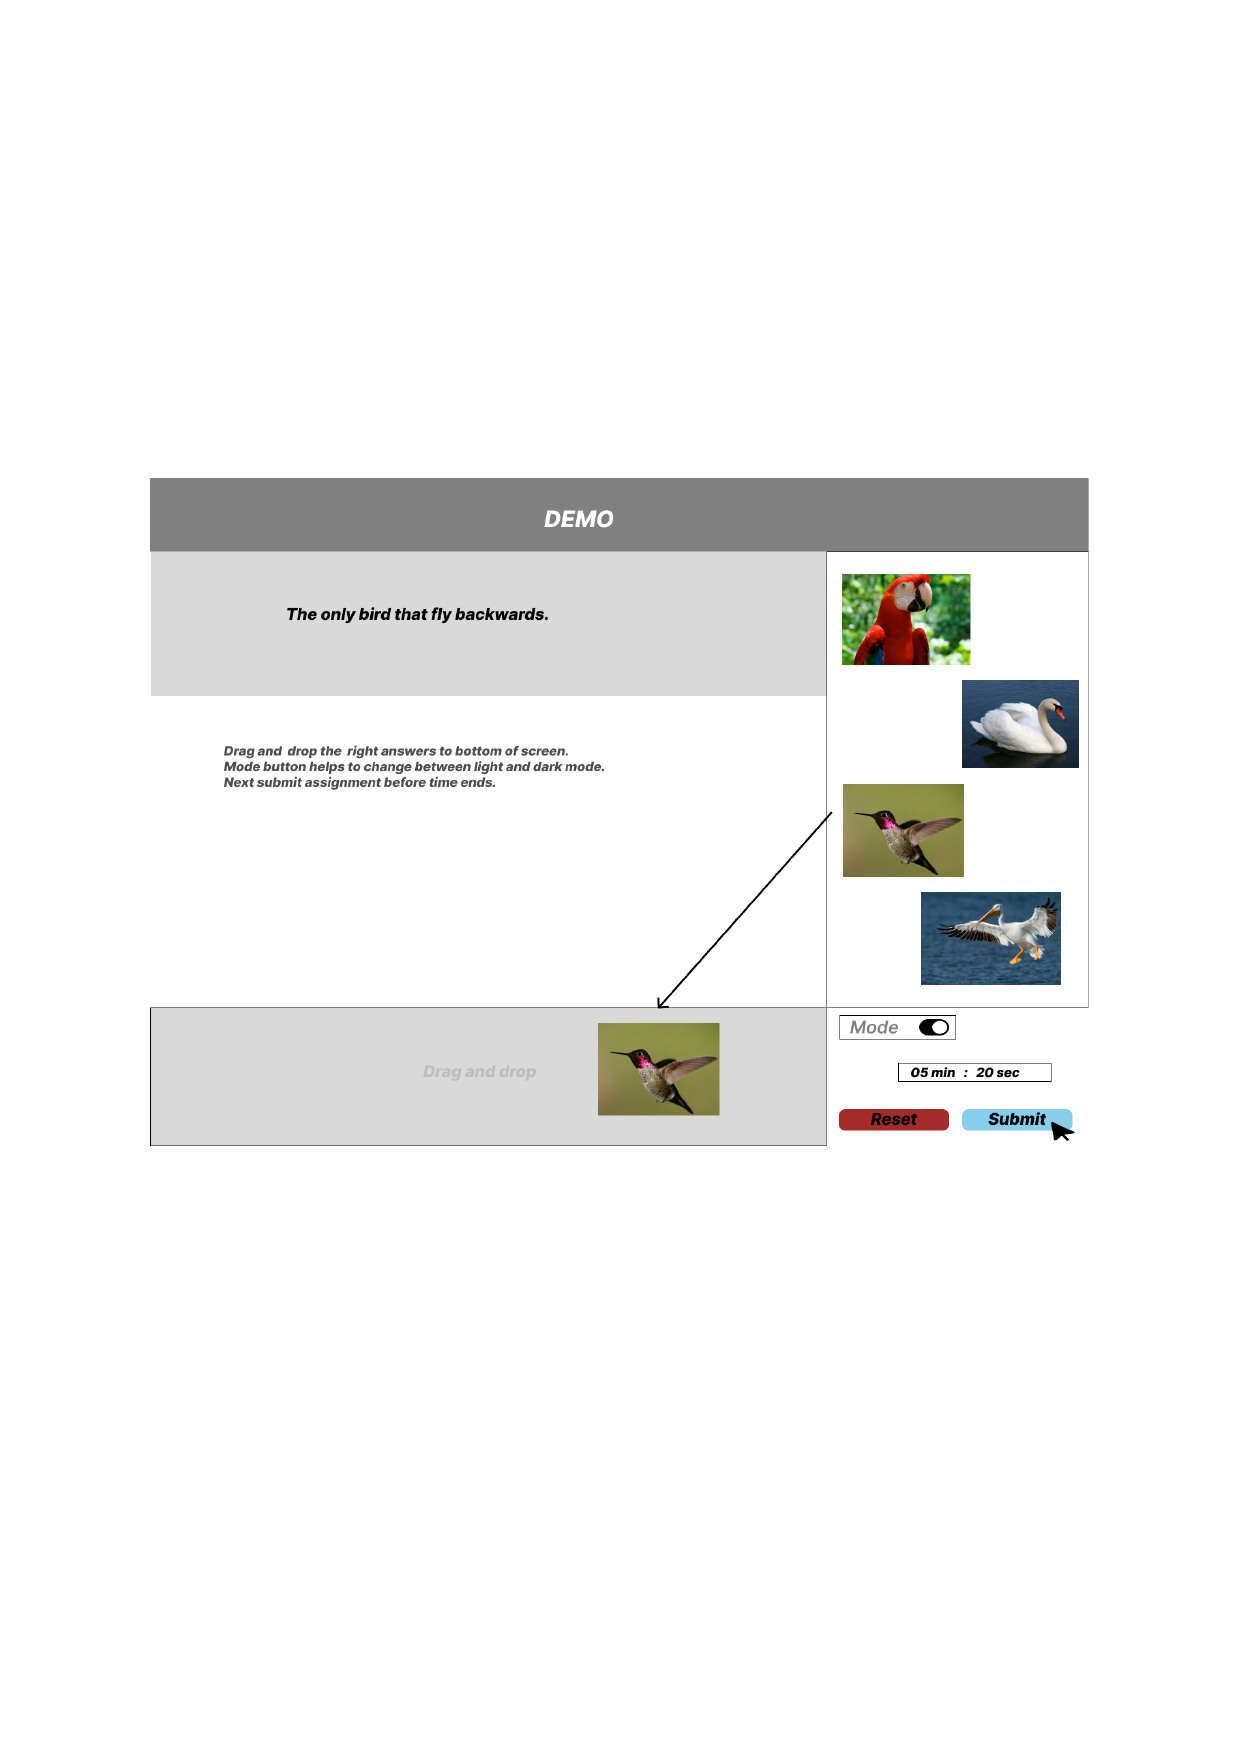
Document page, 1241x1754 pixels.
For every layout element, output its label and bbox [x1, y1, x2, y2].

picture [150, 478, 1089, 1146]
